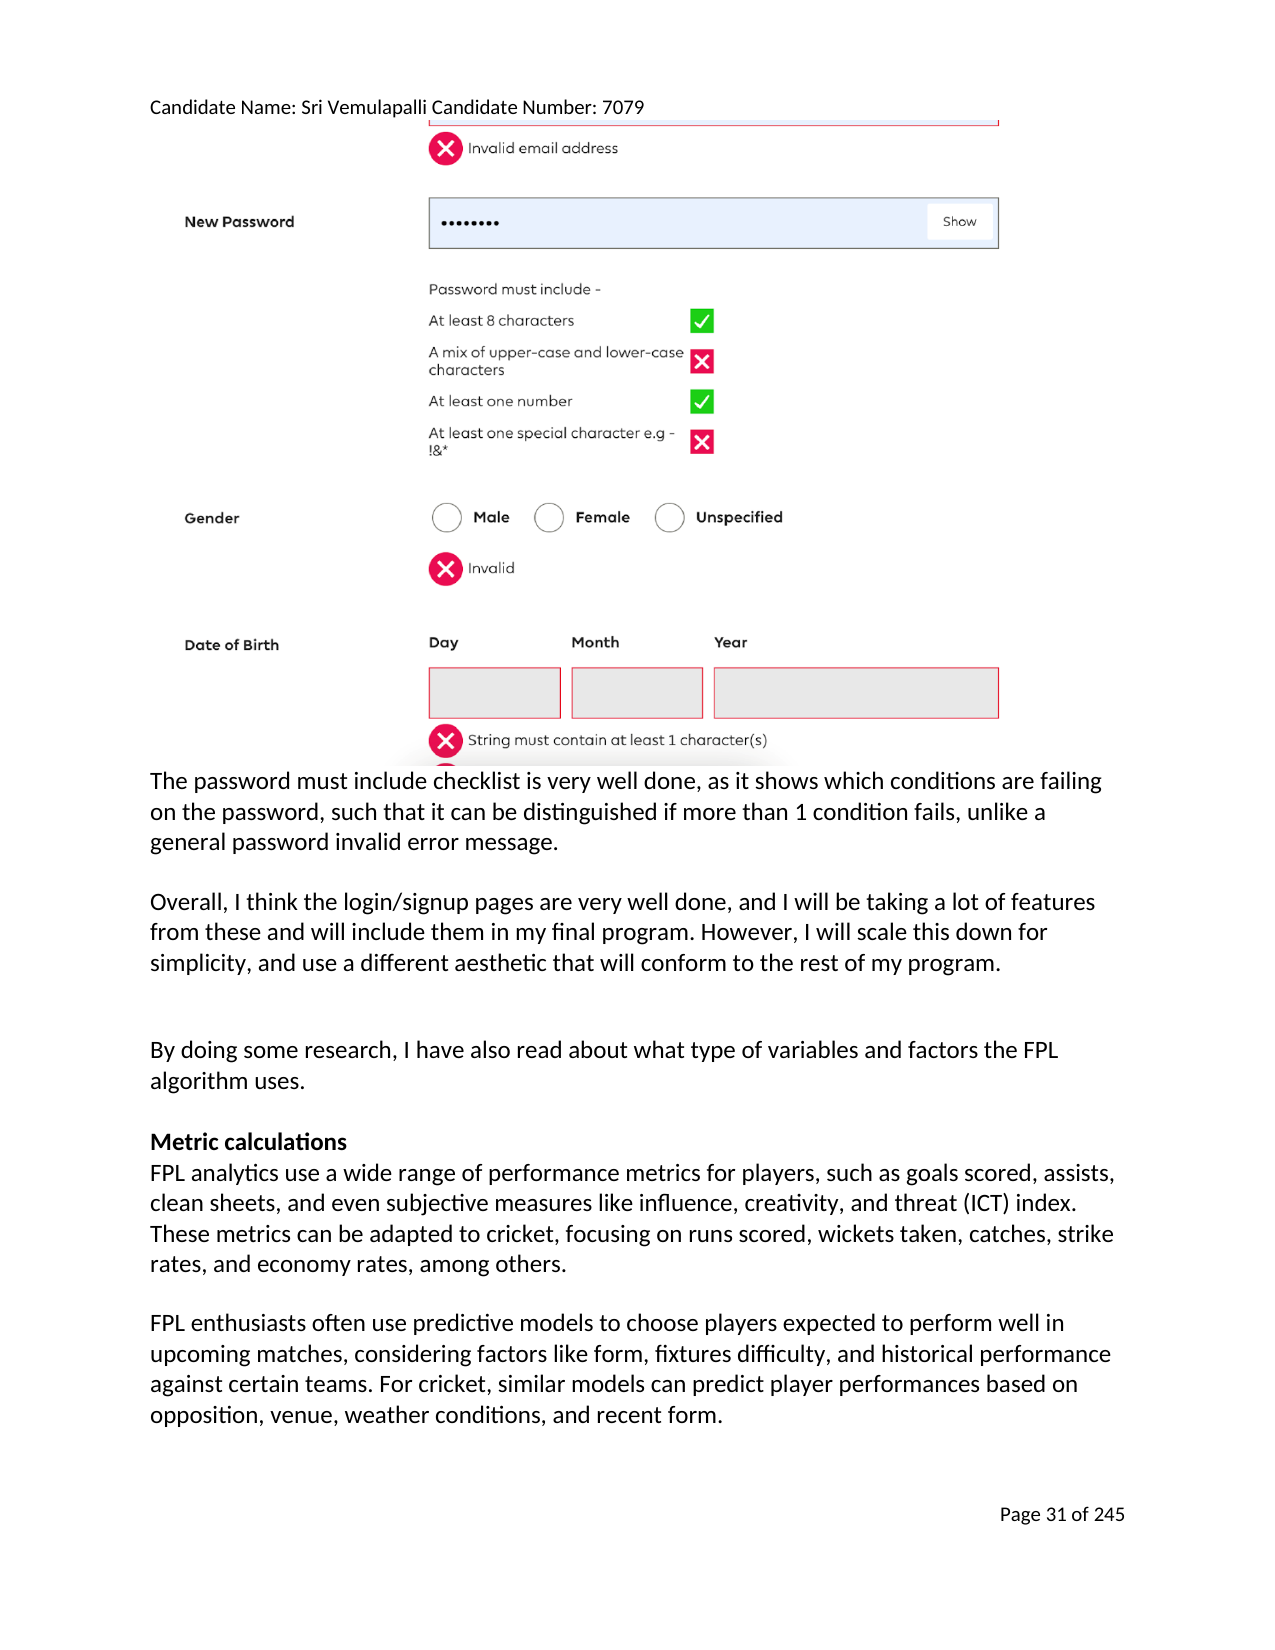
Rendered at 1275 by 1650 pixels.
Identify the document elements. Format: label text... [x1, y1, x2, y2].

text FPL analytics use a wide range of performance metrics for players, such as goals scored, assists, clean sheets, and even subjective measures like influence, creativity, and threat (ICT) index. These metrics can be adapted to cricket, focusing on runs scored, wickets taken, catches, strike rates, and economy rates, among others. [150, 1157, 1125, 1279]
text Metric calculations [150, 1126, 1125, 1157]
text FPL enthusiasts often use predictive models to choose players expected to perform well in upcoming matches, considering factors like form, fixtures difficulty, and historical performance against certain teams. For cricket, similar models can predict player performances based on opposition, venue, weather conditions, and recent form. [150, 1308, 1125, 1430]
text By doing some research, I have also read about what type of variables and factors the FPL algorithm uses. [150, 1035, 1125, 1096]
picture [150, 120, 1125, 766]
text The password must include checklist is very well done, as it shows which conditions are failing on the password, such that it can be distinguished if more than 1 condition fails, unlike a general password invalid error message. [150, 766, 1125, 857]
text Overall, I think the login/signup pages are very well done, and I will be taking a lot of features from these and will include them in my final program. However, I will scale this down for simplicity, and use a different aesthetic that will conform to the rest of my program. [150, 886, 1125, 977]
